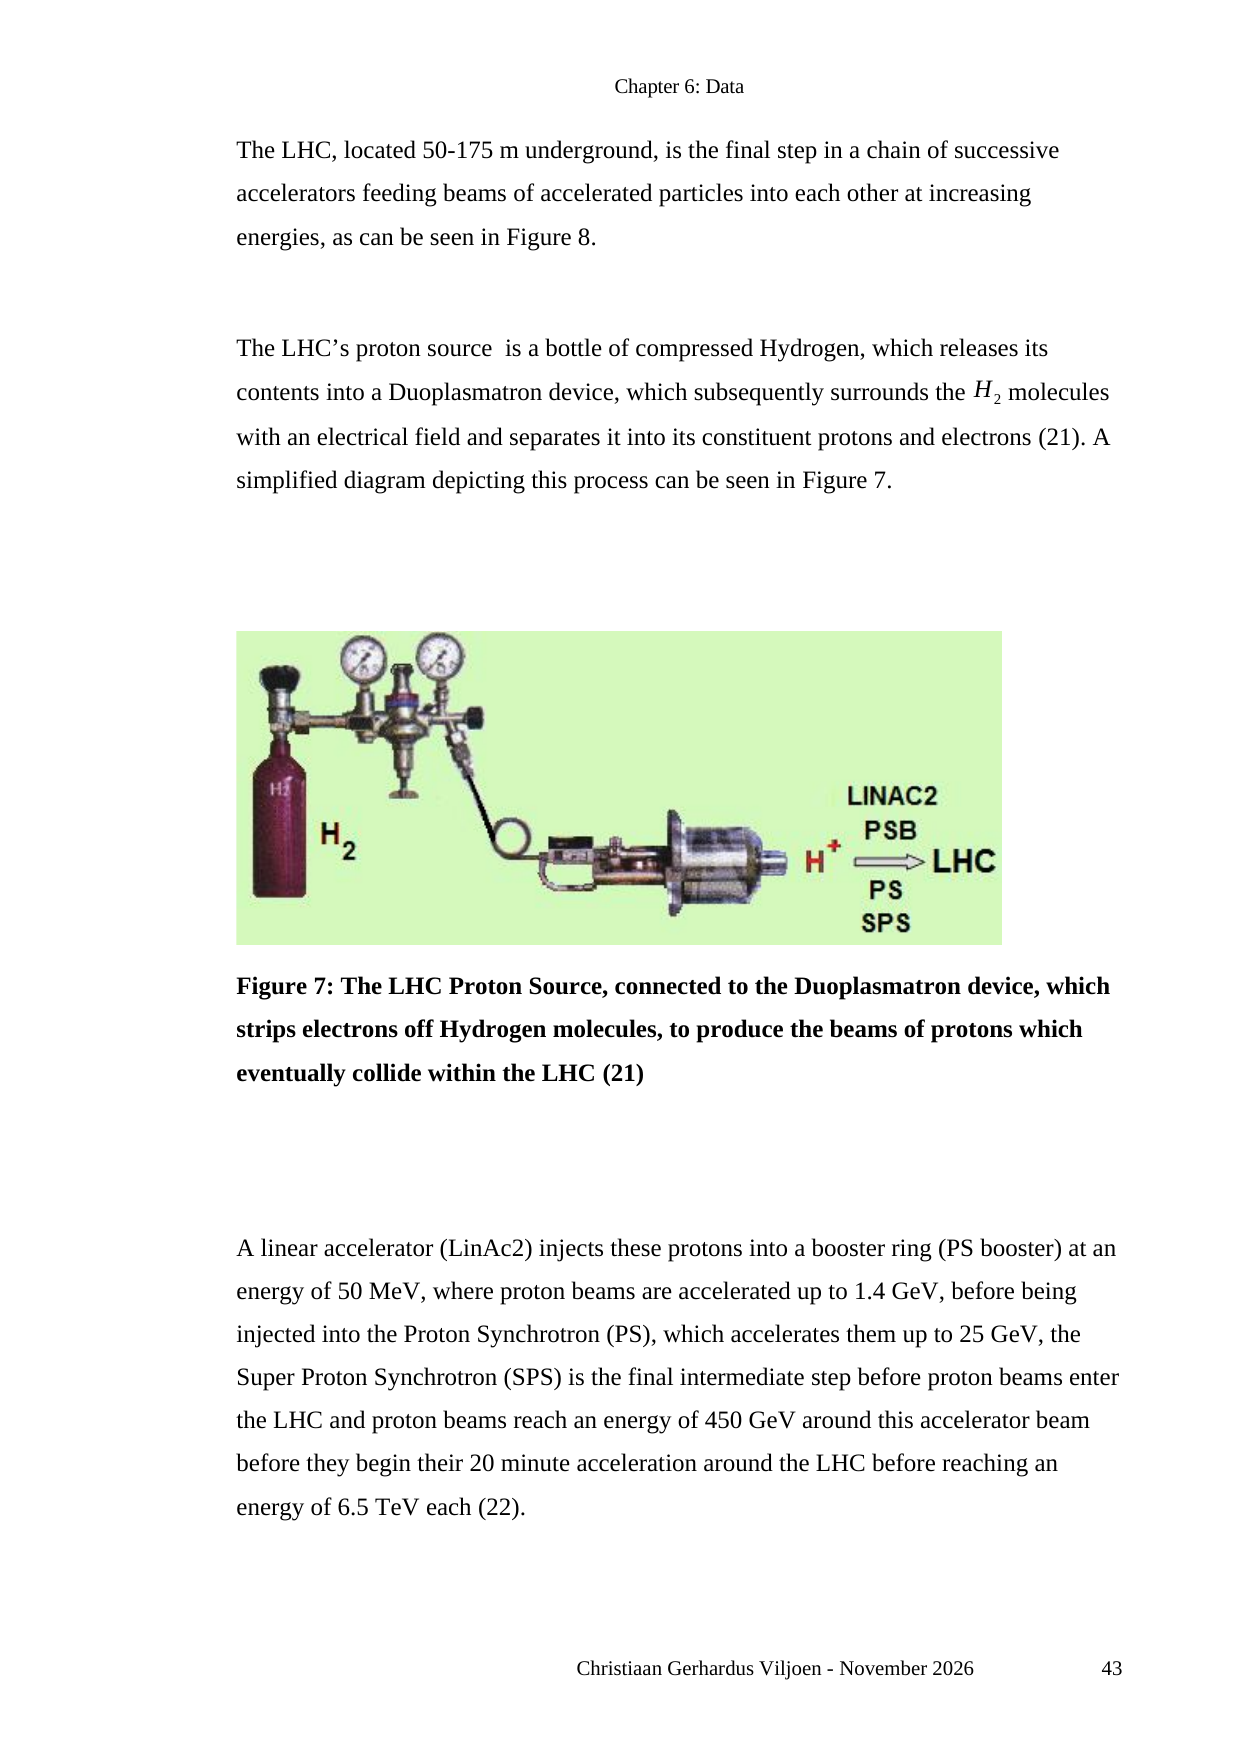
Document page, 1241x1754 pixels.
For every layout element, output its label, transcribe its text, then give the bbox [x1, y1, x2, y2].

text The LHC, located 50-175 m underground, is the final step in a chain of successive accelerators feeding beams of accelerated particles into each other at increasing energies, as can be seen in Figure 9. [236, 135, 1122, 250]
text A linear accelerator (LinAc2) injects these protons into a booster ring (PS booster) at an energy of 50 MeV, where proton beams are accelerated up to 1.4 GeV, before being injected into the Proton Synchrotron (PS), which accelerates them up to 25 GeV, the Super Proton Synchrotron (SPS) is the final intermediate step before proton beams enter the LHC and proton beams reach an energy of 450 GeV around this accelerator beam before they begin their 20 minute acceleration around the LHC before reaching an energy of 6.5 TeV each . [236, 1233, 1122, 1520]
picture [236, 631, 1002, 945]
text Figure 7: The LHC Proton Source, connected to the Duoplasmatron device, which strips electrons off Hydrogen molecules, to produce the beams of protons which eventually collide within the LHC [236, 971, 1122, 1086]
text The LHC’s proton source is a bottle of compressed Hydrogen, which releases its contents into a Duoplasmatron device, which subsequently surrounds the molecules with an electrical field and separates it into its constituent protons and electrons . A simplified diagram depicting this process can be seen in Figure 8. [236, 333, 1122, 494]
